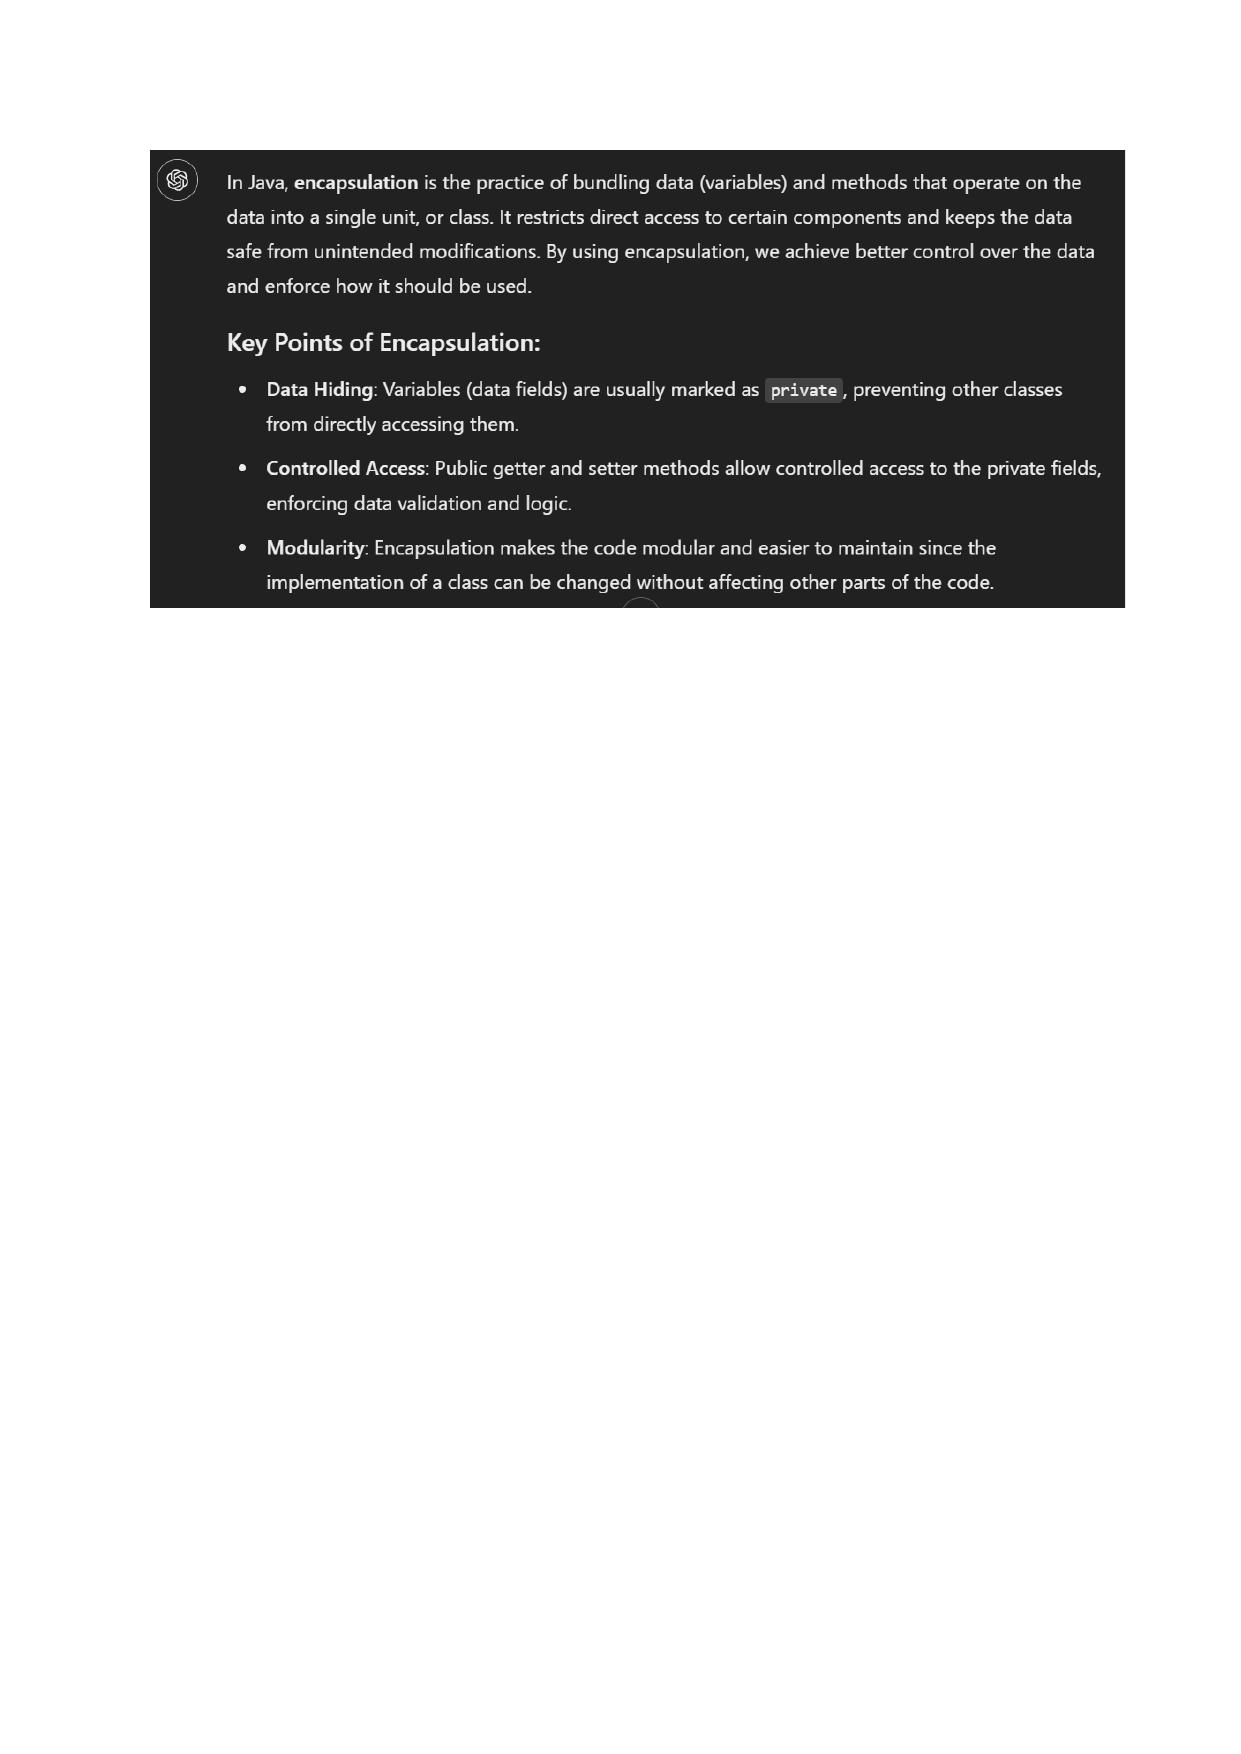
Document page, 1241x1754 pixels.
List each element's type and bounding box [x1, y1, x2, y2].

picture [150, 150, 1125, 608]
